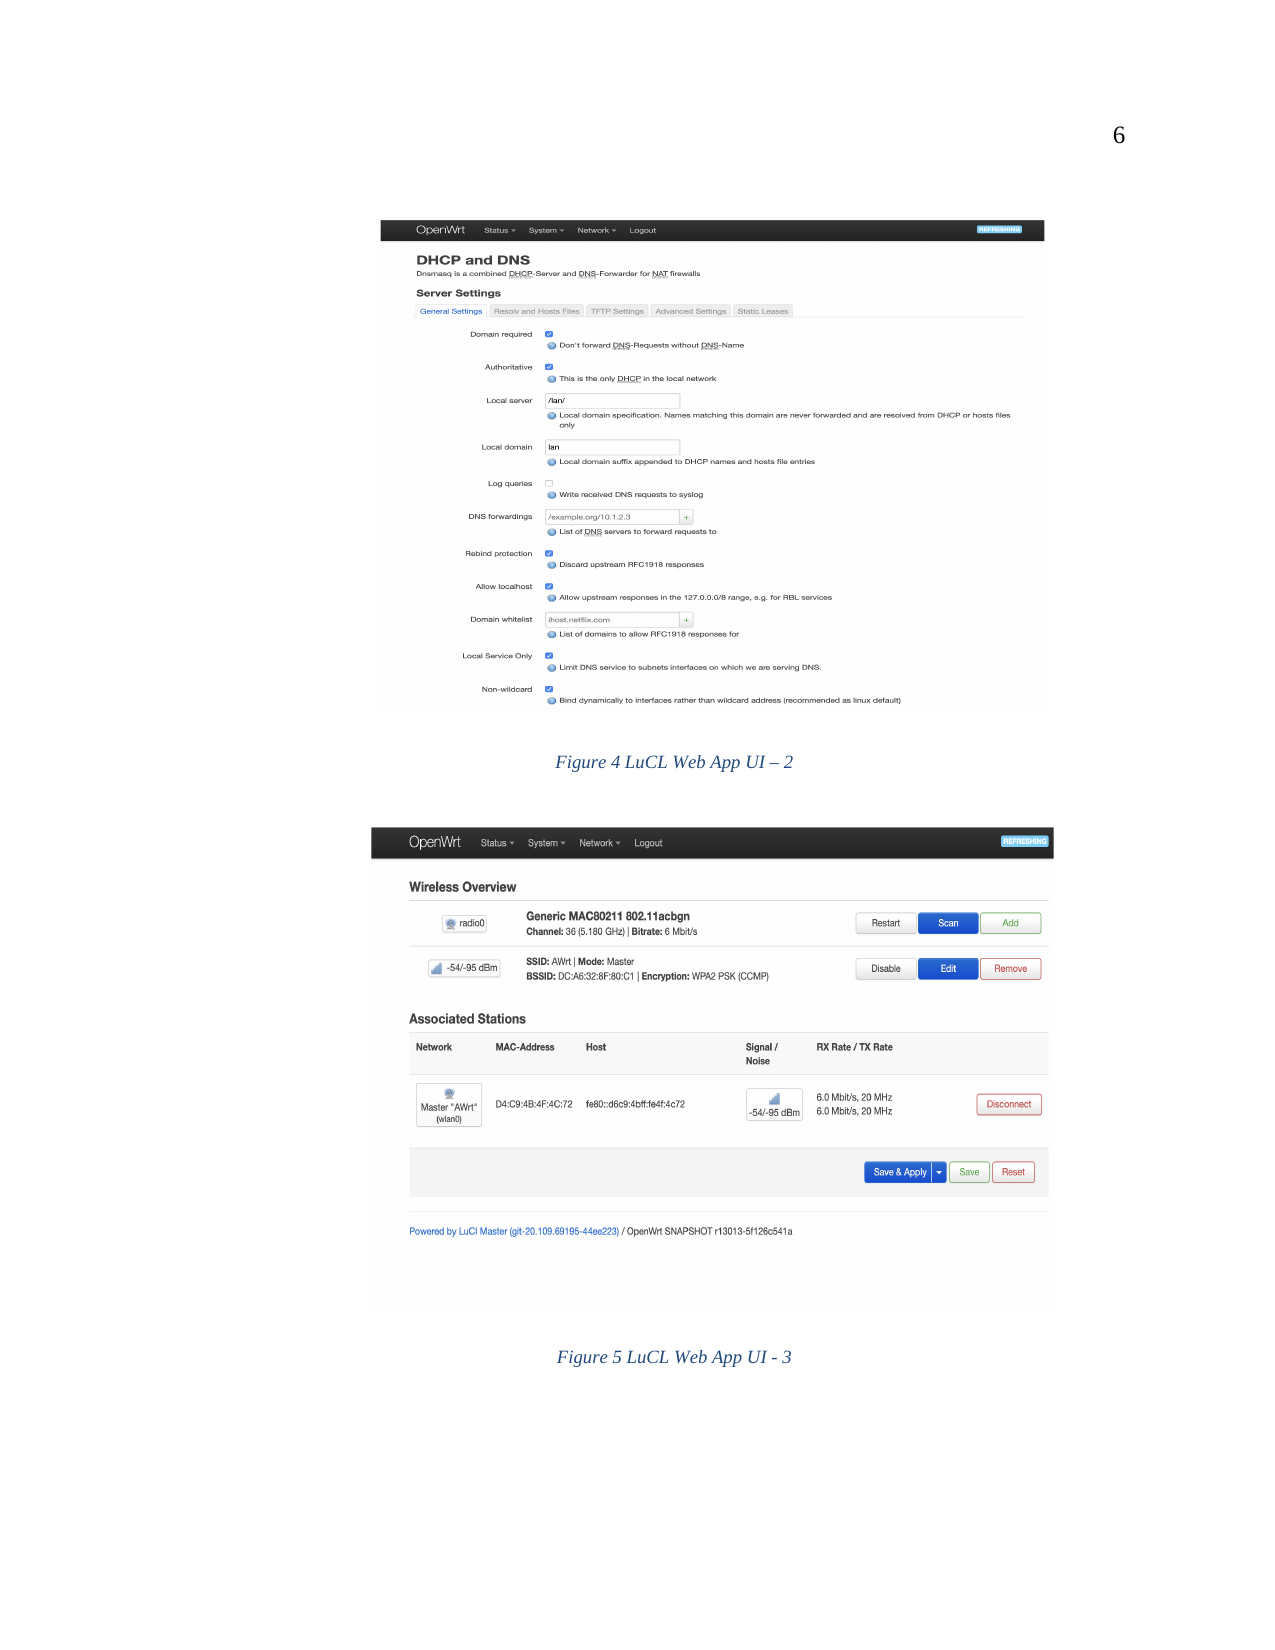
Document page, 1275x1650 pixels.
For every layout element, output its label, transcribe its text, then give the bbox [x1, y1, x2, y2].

picture [371, 826, 1054, 1307]
text Figure 4 LuCL Web App UI – 2 [225, 751, 1125, 772]
picture [380, 220, 1045, 712]
text Figure 5 LuCL Web App UI - 3 [225, 1346, 1125, 1368]
